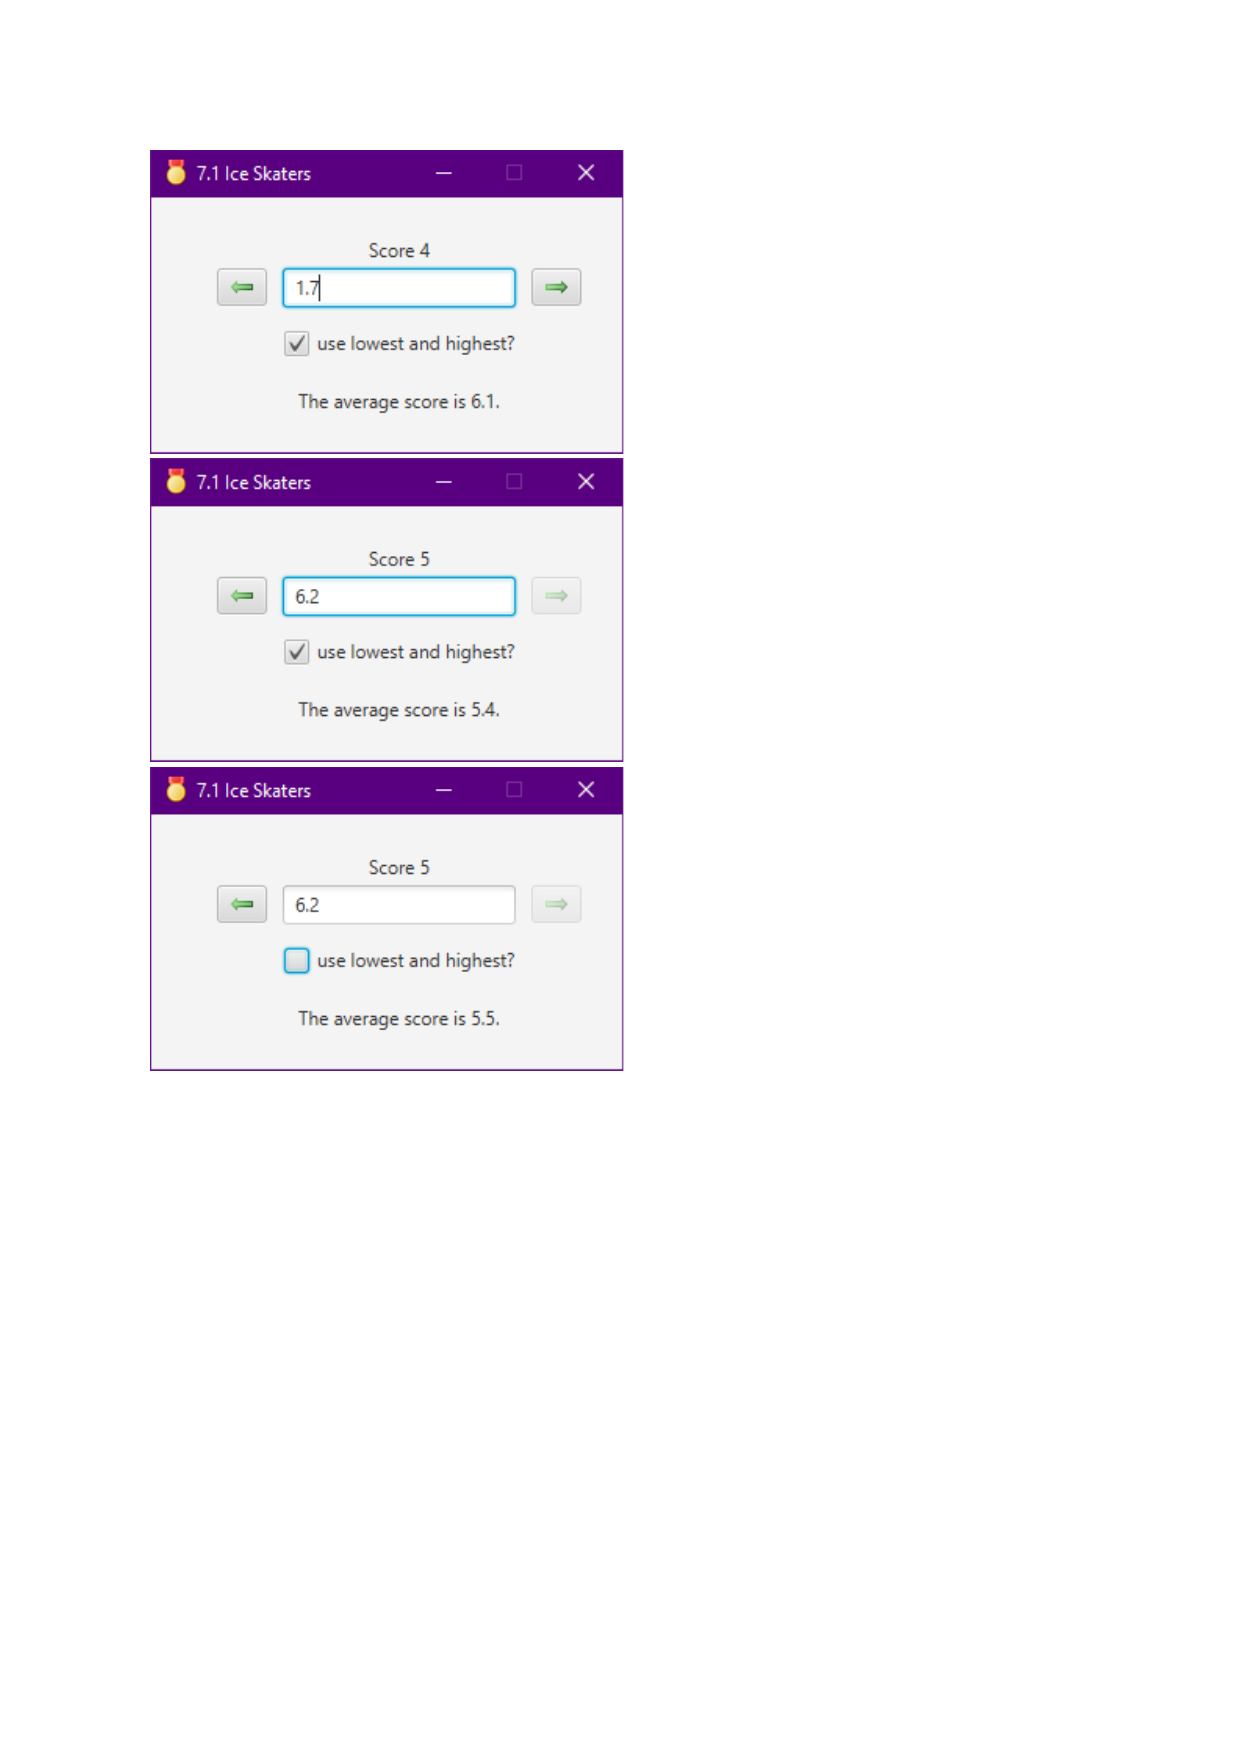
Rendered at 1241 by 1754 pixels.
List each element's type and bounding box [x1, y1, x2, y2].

picture [150, 150, 624, 454]
picture [150, 767, 624, 1071]
picture [150, 458, 624, 762]
